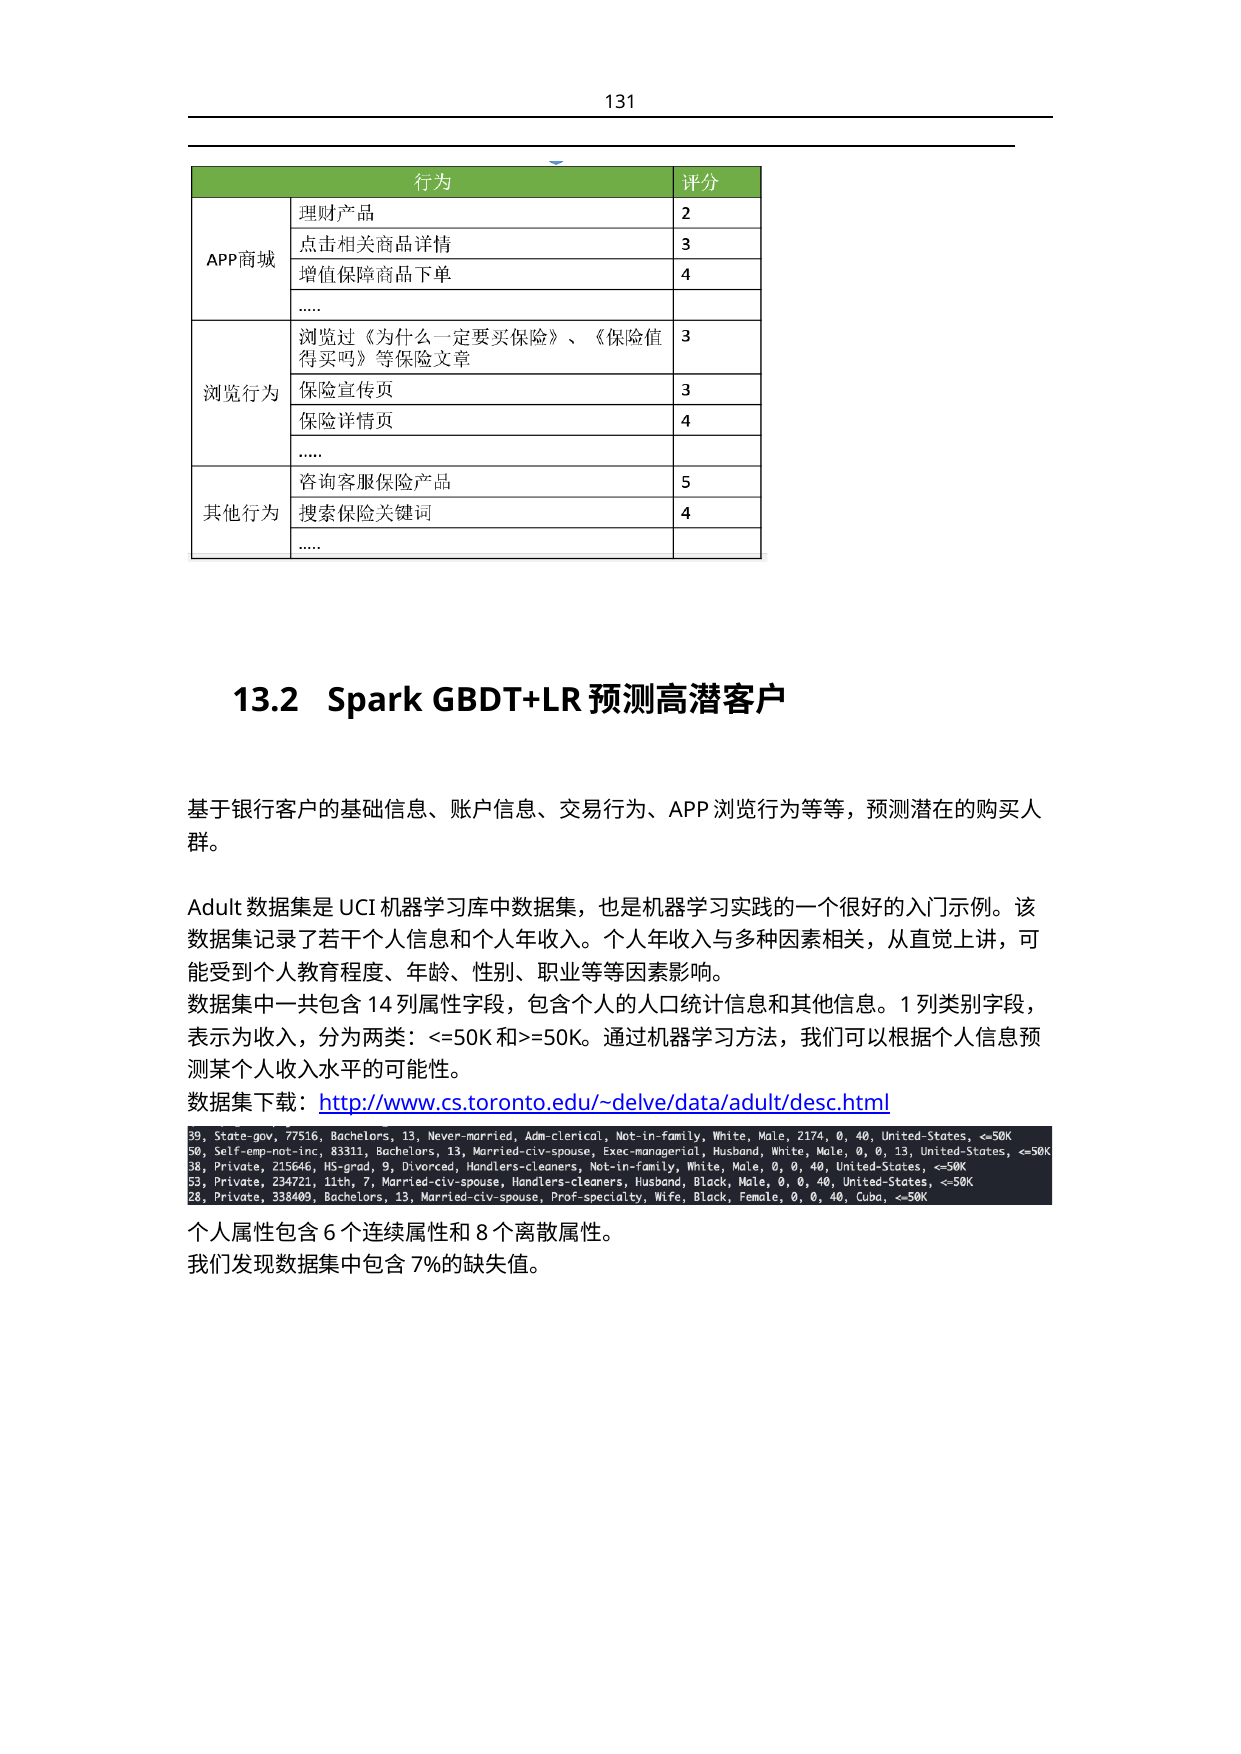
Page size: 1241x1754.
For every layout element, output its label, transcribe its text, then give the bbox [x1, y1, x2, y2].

picture [187, 1126, 1053, 1205]
text 数据集下载：http://www.cs.toronto.edu/~delve/data/adult/desc.html [187, 1084, 1053, 1117]
text 我们发现数据集中包含7%的缺失值。 [187, 1247, 1053, 1279]
text 数据集中一共包含14列属性字段，包含个人的人口统计信息和其他信息。1列类别字段，表示为收入，分为两类：<=50K和>=50K。通过机器学习方法，我们可以根据个人信息预测某个人收入水平的可能性。 [187, 987, 1053, 1084]
subtitle Spark GBDT+LR预测高潜客户 [232, 664, 1053, 729]
picture [187, 161, 768, 562]
text 基于银行客户的基础信息、账户信息、交易行为、APP浏览行为等等，预测潜在的购买人群。 [187, 792, 1053, 857]
text Adult数据集是UCI机器学习库中数据集，也是机器学习实践的一个很好的入门示例。该数据集记录了若干个人信息和个人年收入。个人年收入与多种因素相关，从直觉上讲，可能受到个人教育程度、年龄、性别、职业等等因素影响。 [187, 889, 1053, 987]
text 个人属性包含6个连续属性和8个离散属性。 [187, 1214, 1053, 1247]
